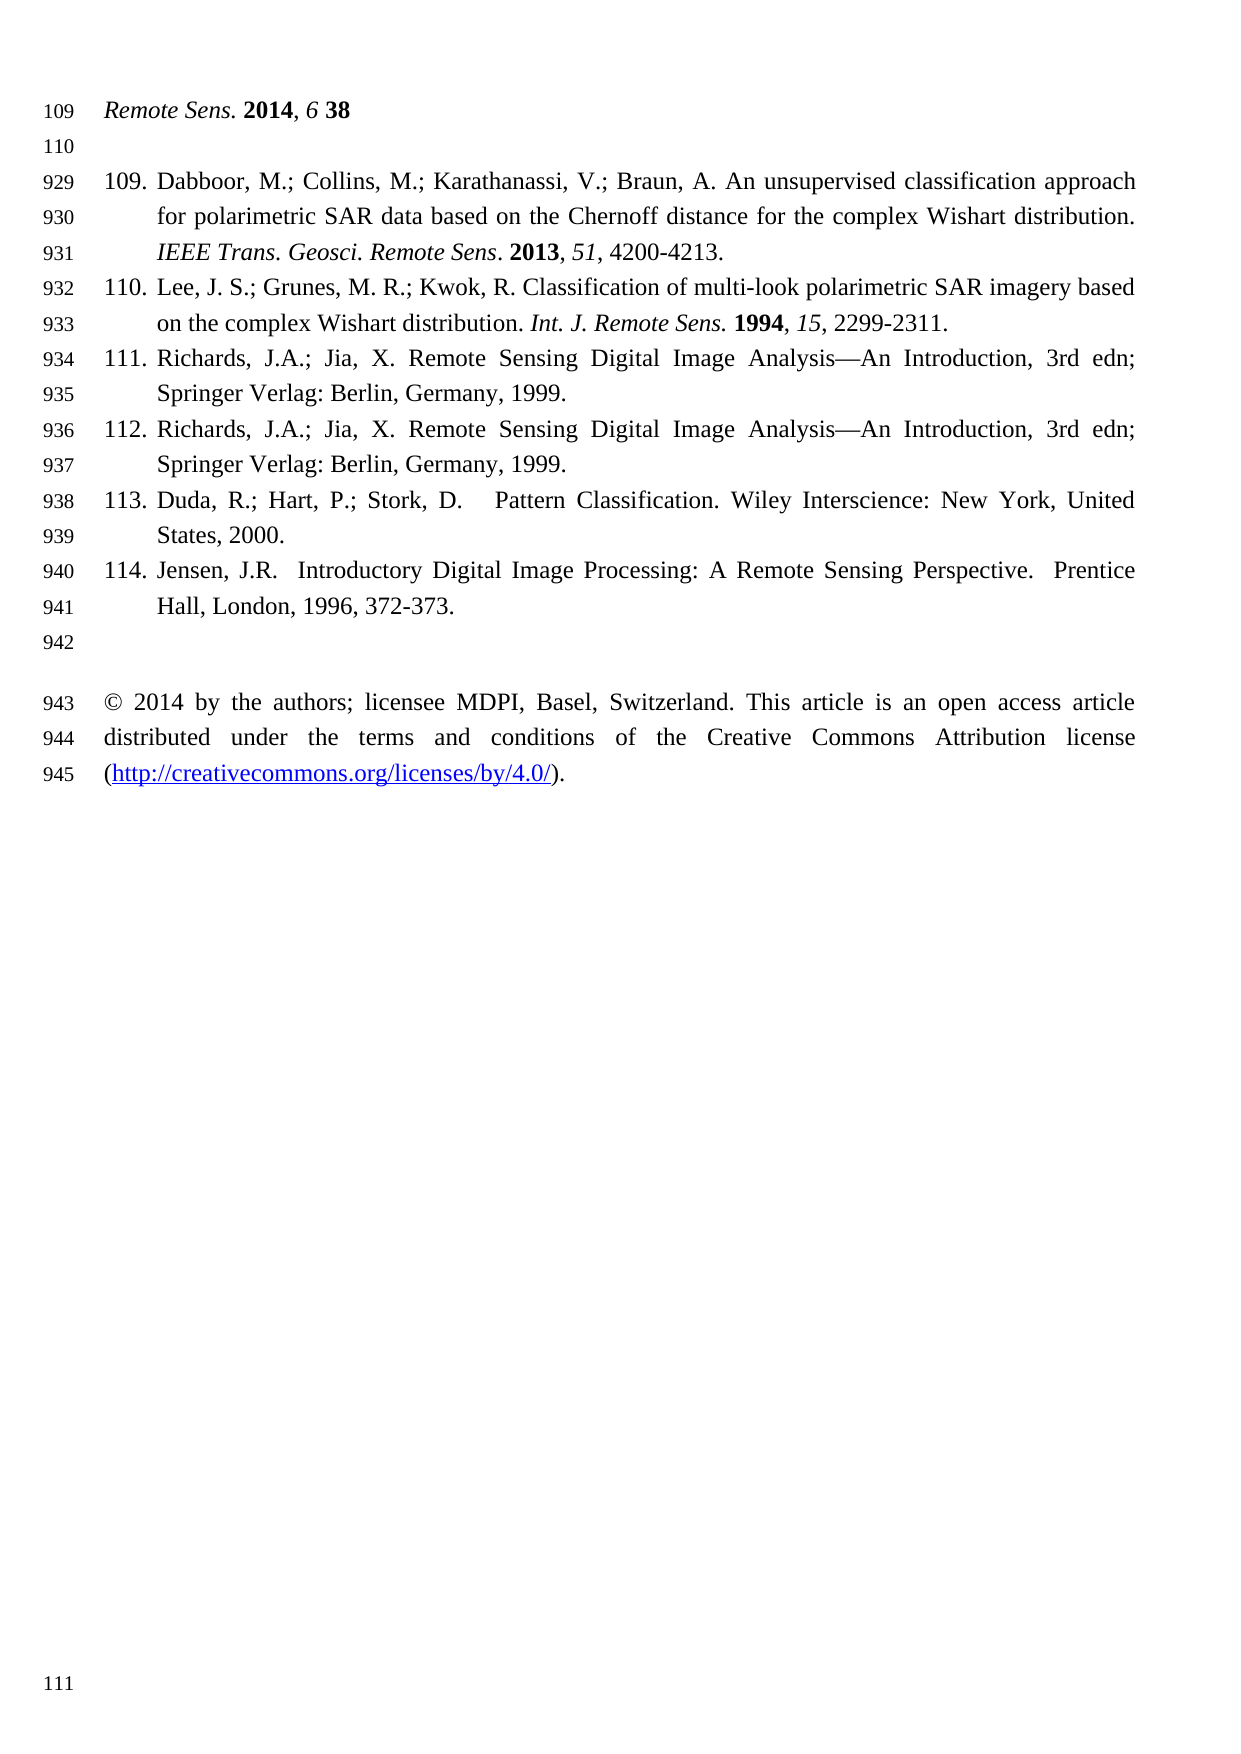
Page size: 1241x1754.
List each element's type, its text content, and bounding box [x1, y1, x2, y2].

list Duda, R.; Hart, P.; Stork, D. Pattern Classification. Wiley Interscience: New York, United States, 2000. [103, 478, 1137, 549]
list Richards, J.A.; Jia, X. Remote Sensing Digital Image Analysis—An Introduction, 3rd edn; Springer Verlag: Berlin, Germany, 1999. [103, 336, 1137, 407]
list Lee, J. S.; Grunes, M. R.; Kwok, R. Classification of multi-look polarimetric SAR imagery based on the complex Wishart distribution. Int. J. Remote Sens. 1994, 15, 2299-2311. [103, 266, 1137, 336]
list Richards, J.A.; Jia, X. Remote Sensing Digital Image Analysis—An Introduction, 3rd edn; Springer Verlag: Berlin, Germany, 1999. [103, 407, 1137, 478]
list Jensen, J.R. Introductory Digital Image Processing: A Remote Sensing Perspective. Prentice Hall, London, 1996, 372-373. [103, 549, 1137, 620]
text © 2014 by the authors; licensee MDPI, Basel, Switzerland. This article is an open access article distributed under the terms and conditions of the Creative Commons Attribution license (http://creativecommons.org/licenses/by/4.0/). [103, 680, 1137, 786]
list Dabboor, M.; Collins, M.; Karathanassi, V.; Braun, A. An unsupervised classification approach for polarimetric SAR data based on the Chernoff distance for the complex Wishart distribution. IEEE Trans. Geosci. Remote Sens. 2013, 51, 4200-4213. [103, 159, 1137, 266]
